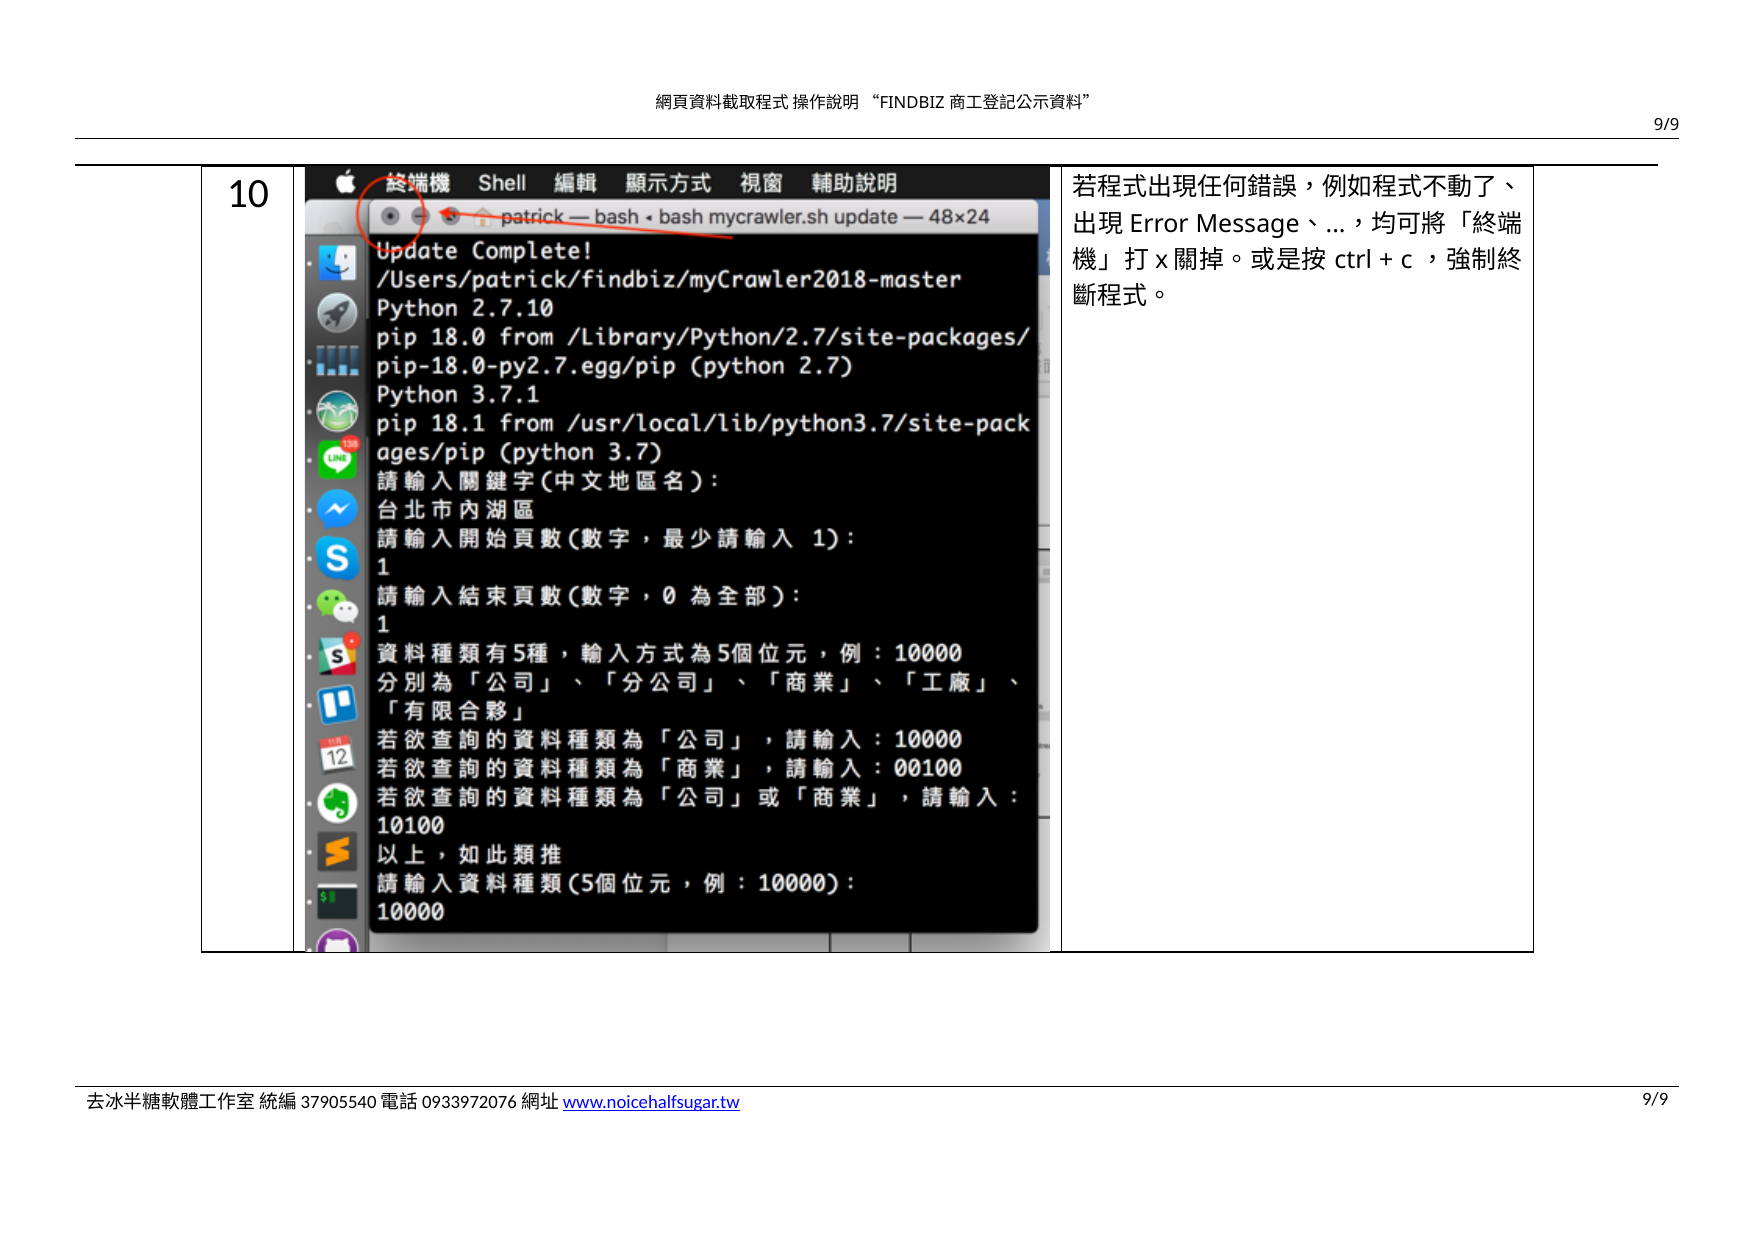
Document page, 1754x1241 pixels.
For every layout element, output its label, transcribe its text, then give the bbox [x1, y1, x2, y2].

table_cell 10 [202, 167, 293, 951]
table_cell [1050, 167, 1061, 951]
table_cell [294, 167, 304, 951]
table_cell 若程式出現任何錯誤，例如程式不動了、出現 Error Message、...，均可將「終端機」打x關掉。或是按 ctrl + c ，強制終斷程式。 [1062, 167, 1533, 951]
picture [304, 166, 1050, 952]
